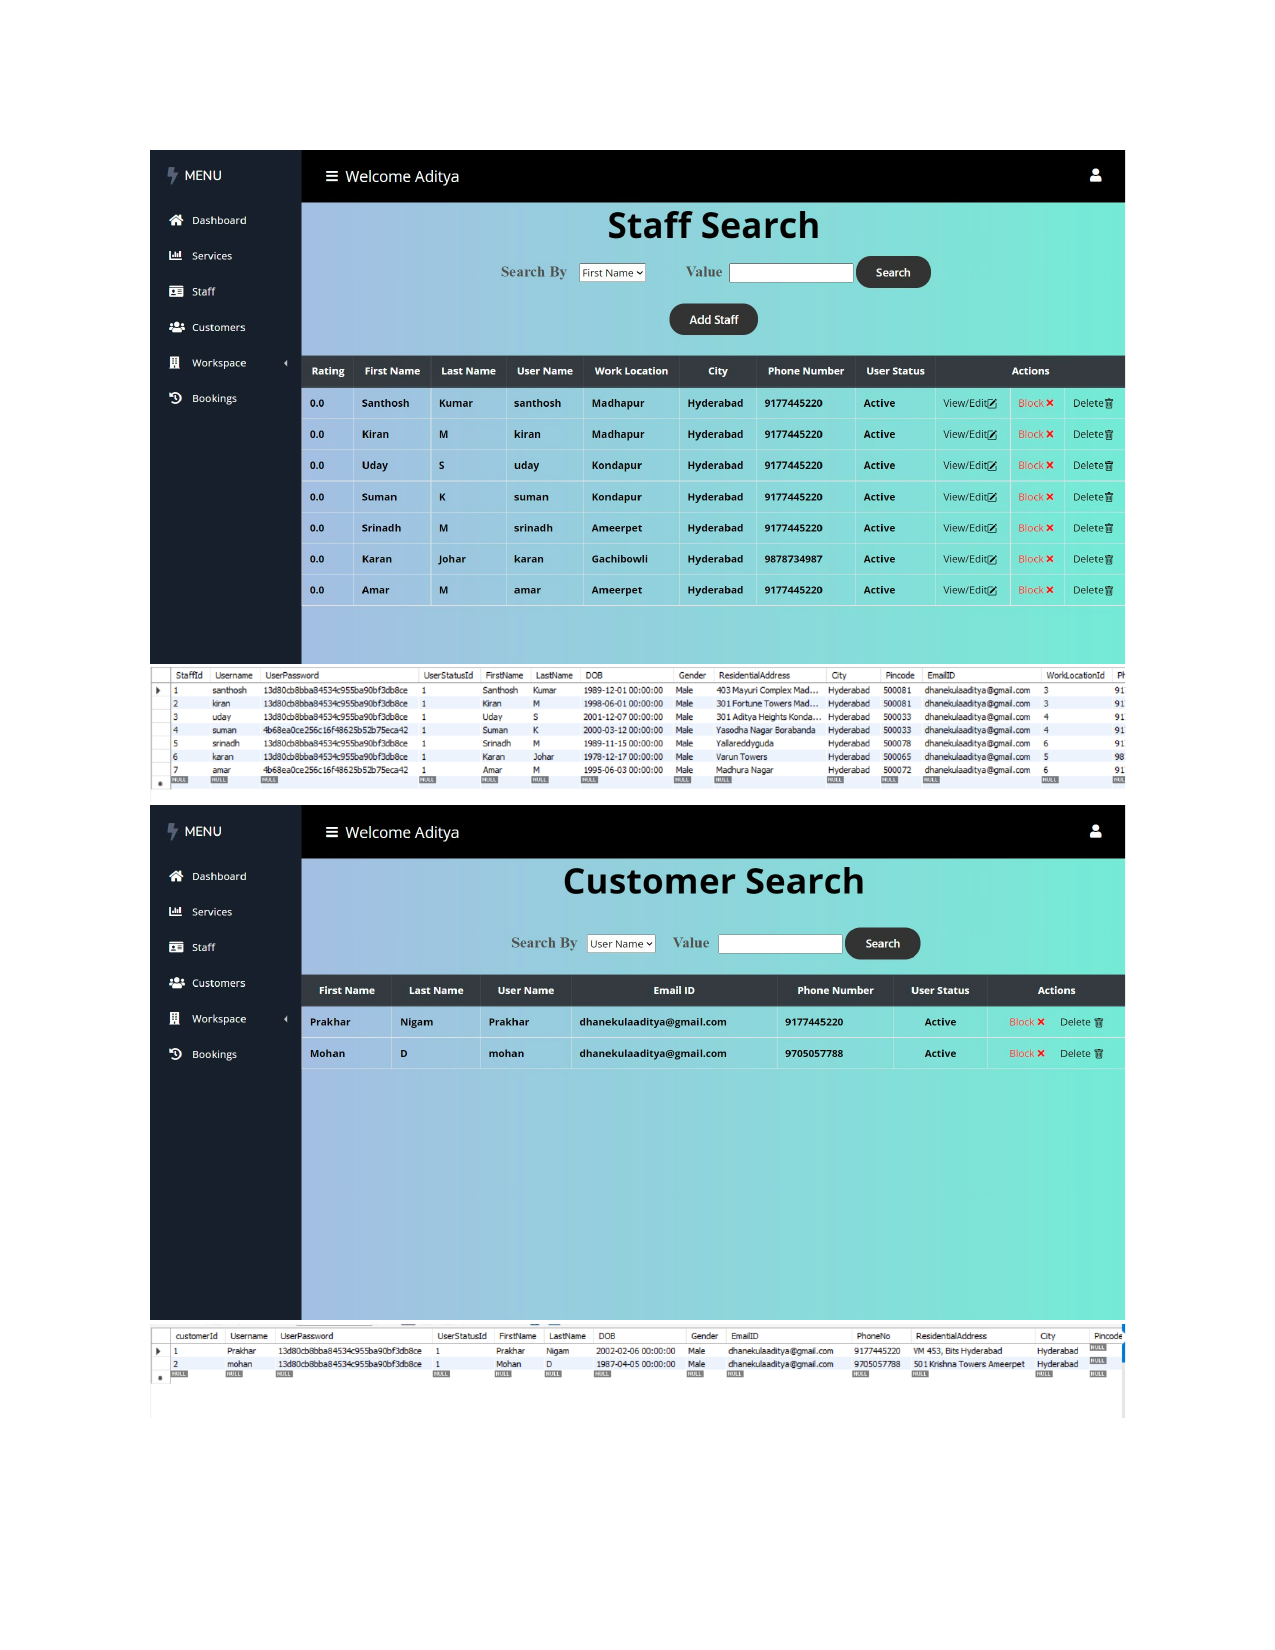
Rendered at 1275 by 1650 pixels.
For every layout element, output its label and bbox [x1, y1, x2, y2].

picture [150, 667, 1125, 802]
picture [150, 150, 1125, 664]
picture [150, 805, 1125, 1321]
picture [150, 1324, 1125, 1418]
